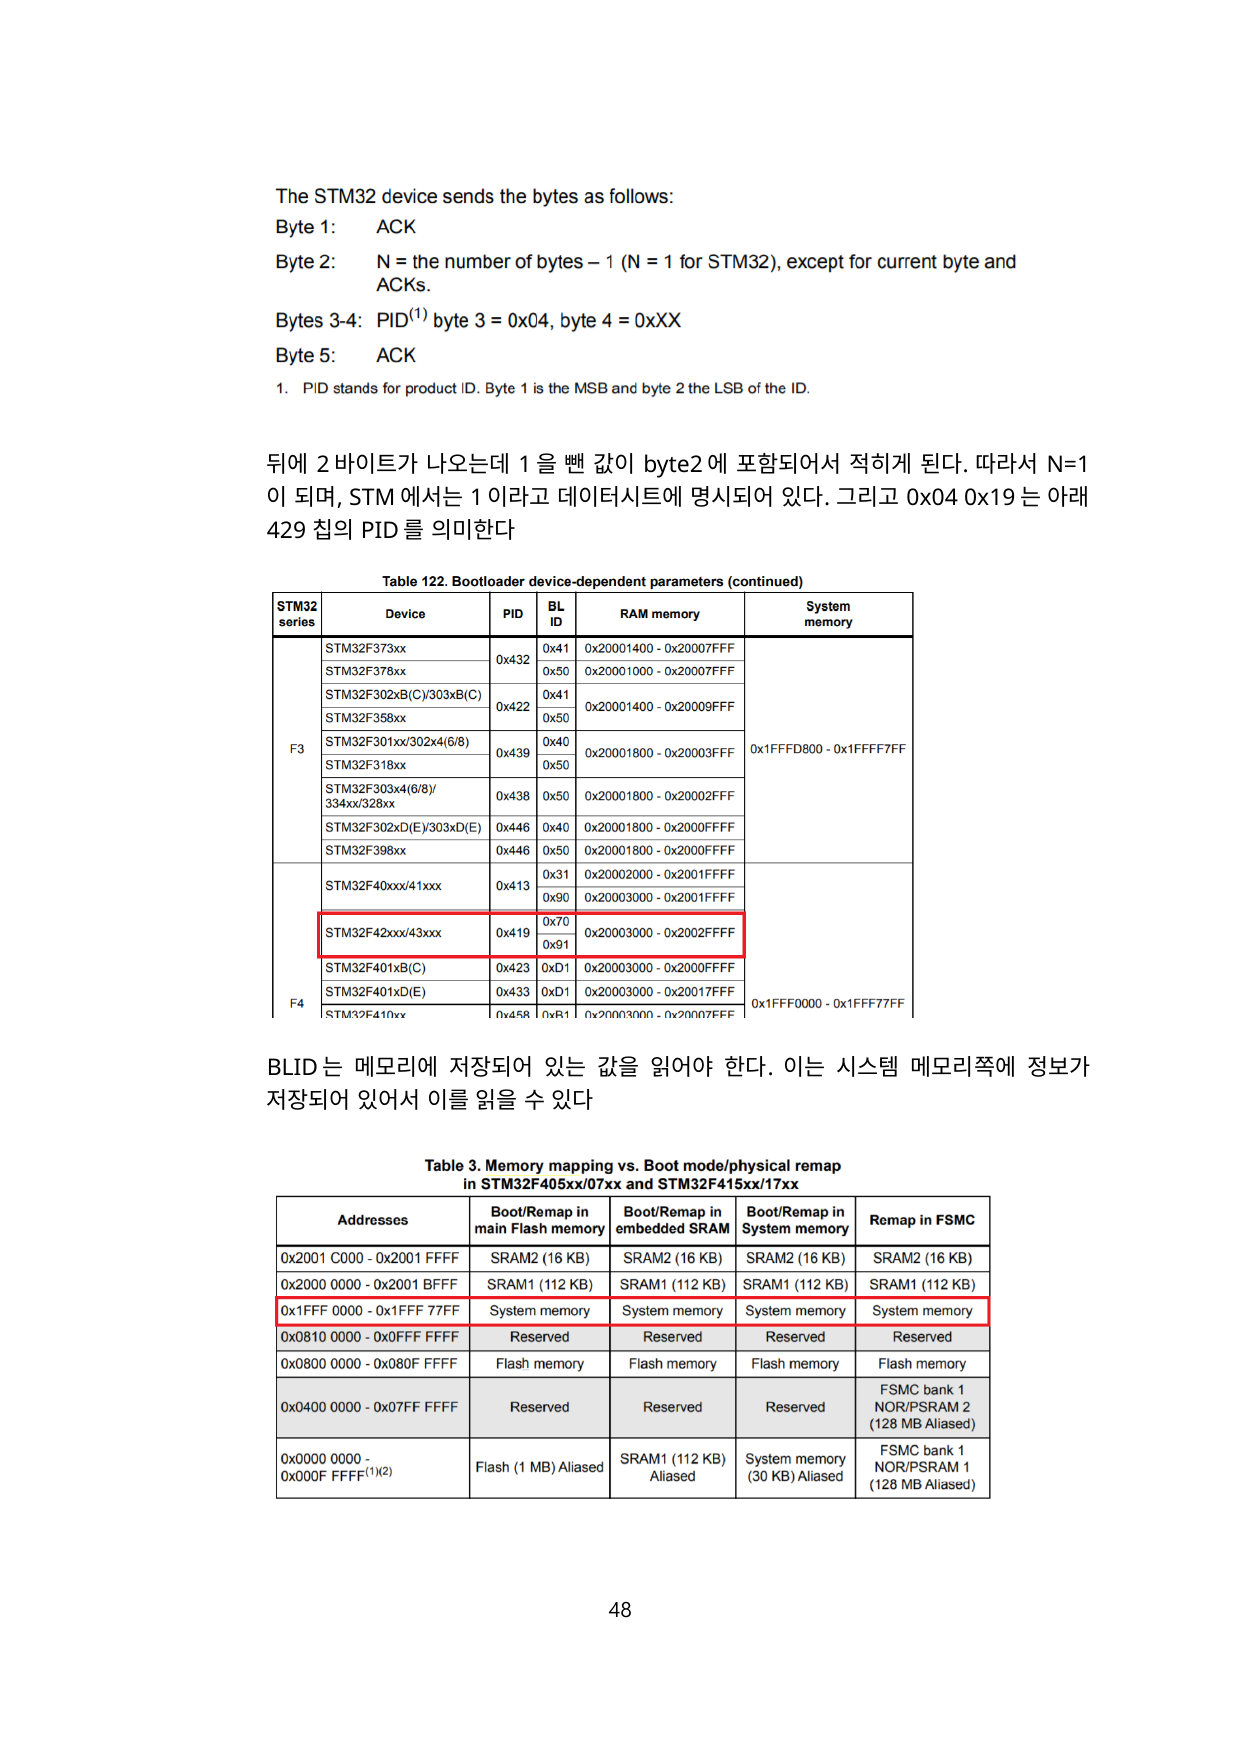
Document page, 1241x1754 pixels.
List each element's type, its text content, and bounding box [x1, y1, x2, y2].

picture [266, 1146, 1003, 1526]
list 뒤에 2바이트가 나오는데 1을 뺀 값이 byte2에 포함되어서 적히게 된다. 따라서 N=1이 되며, STM에서는 1이라고 데이터시트에 명시되어 있다. 그리고 0x04 0x19는 아래 429 칩의 PID를 의미한다 [267, 446, 1090, 546]
list BLID는 메모리에 저장되어 있는 값을 읽어야 한다. 이는 시스템 메모리쪽에 정보가 저장되어 있어서 이를 읽을 수 있다 [267, 1049, 1090, 1116]
picture [266, 576, 928, 1018]
picture [266, 177, 1054, 415]
